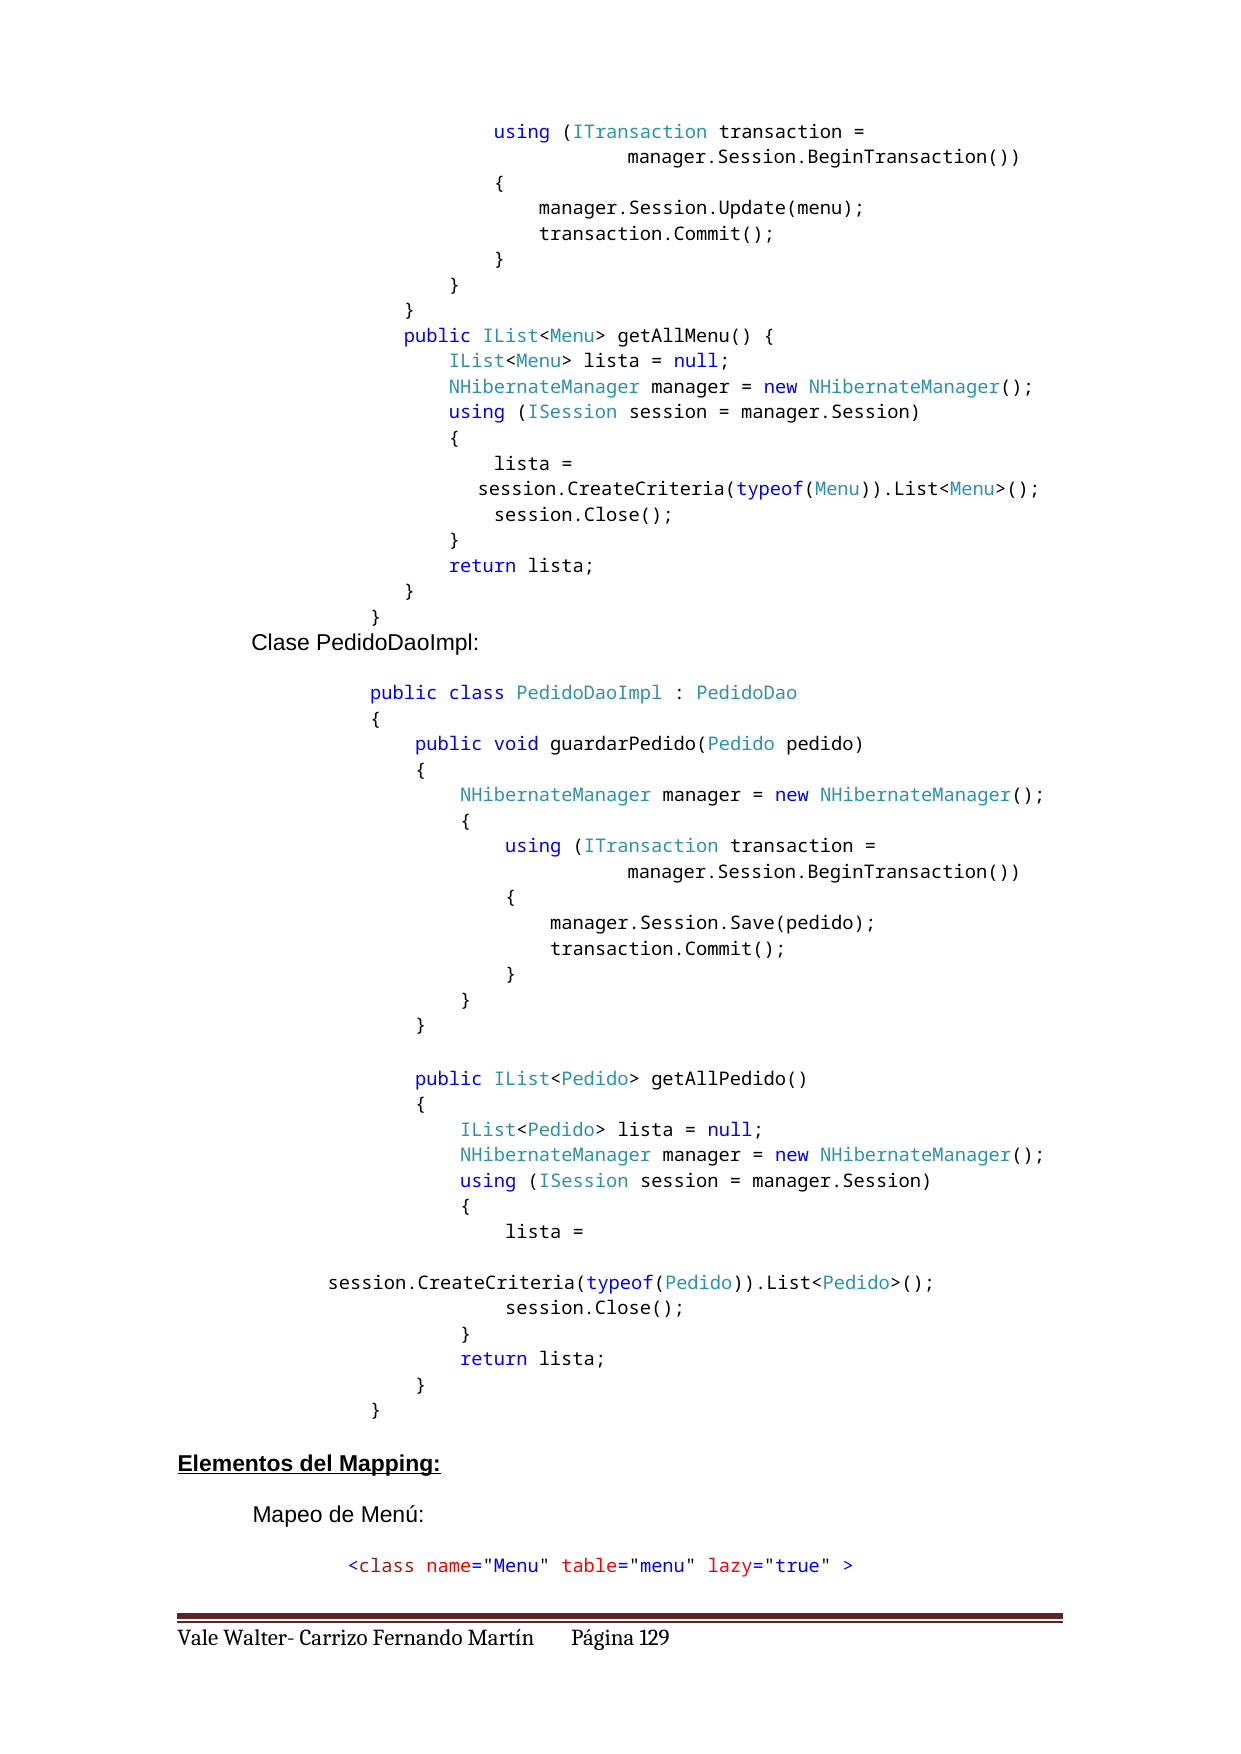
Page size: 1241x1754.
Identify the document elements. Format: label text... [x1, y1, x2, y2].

text { [325, 884, 1063, 909]
text } [325, 1397, 1063, 1422]
text { [325, 756, 1063, 782]
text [325, 118, 1063, 169]
text { [325, 807, 1063, 833]
text lista = session.CreateCriteria(typeof(Pedido)).List<Pedido>(); [325, 1218, 1063, 1294]
text { [325, 424, 1063, 450]
text } [325, 603, 1063, 628]
text { [325, 705, 1063, 731]
text } [325, 246, 1063, 271]
text } [325, 1371, 1063, 1397]
text transaction.Commit(); [325, 935, 1063, 960]
text public IList<Pedido> getAllPedido() [325, 1065, 1063, 1090]
text using (ITransaction transaction = manager.Session.BeginTransaction()) [325, 833, 1063, 884]
text } [325, 986, 1063, 1011]
text } [325, 526, 1063, 552]
text session.Close(); [325, 501, 1063, 526]
text { [325, 1090, 1063, 1116]
text { [325, 1192, 1063, 1218]
text NHibernateManager manager = new NHibernateManager(); [325, 373, 1063, 399]
text Mapeo de Menú: [177, 1501, 1063, 1528]
text IList<Pedido> lista = null; [325, 1116, 1063, 1141]
text Elementos del Mapping: [177, 1450, 1063, 1477]
text NHibernateManager manager = new NHibernateManager(); [325, 782, 1063, 807]
text public class PedidoDaoImpl : PedidoDao [325, 679, 1063, 705]
text transaction.Commit(); [325, 220, 1063, 246]
text <class name="Menu" table="menu" lazy="true" > [325, 1553, 1063, 1578]
text } [325, 271, 1063, 297]
text } [325, 577, 1063, 603]
text } [325, 960, 1063, 986]
text using (ISession session = manager.Session) [325, 1167, 1063, 1192]
text return lista; [325, 552, 1063, 577]
text lista = session.CreateCriteria(typeof(Menu)).List<Menu>(); [325, 450, 1063, 501]
text public IList<Menu> getAllMenu() { [325, 322, 1063, 348]
text manager.Session.Update(menu); [325, 195, 1063, 220]
text session.Close(); [325, 1294, 1063, 1320]
text NHibernateManager manager = new NHibernateManager(); [325, 1141, 1063, 1167]
text } [325, 1320, 1063, 1346]
text IList<Menu> lista = null; [325, 348, 1063, 373]
text } [325, 297, 1063, 322]
text using (ISession session = manager.Session) [325, 399, 1063, 424]
text } [325, 1011, 1063, 1037]
text manager.Session.Save(pedido); [325, 909, 1063, 935]
text Clase PedidoDaoImpl: [251, 628, 1063, 655]
text public void guardarPedido(Pedido pedido) [325, 731, 1063, 756]
text return lista; [325, 1346, 1063, 1371]
text { [325, 169, 1063, 195]
